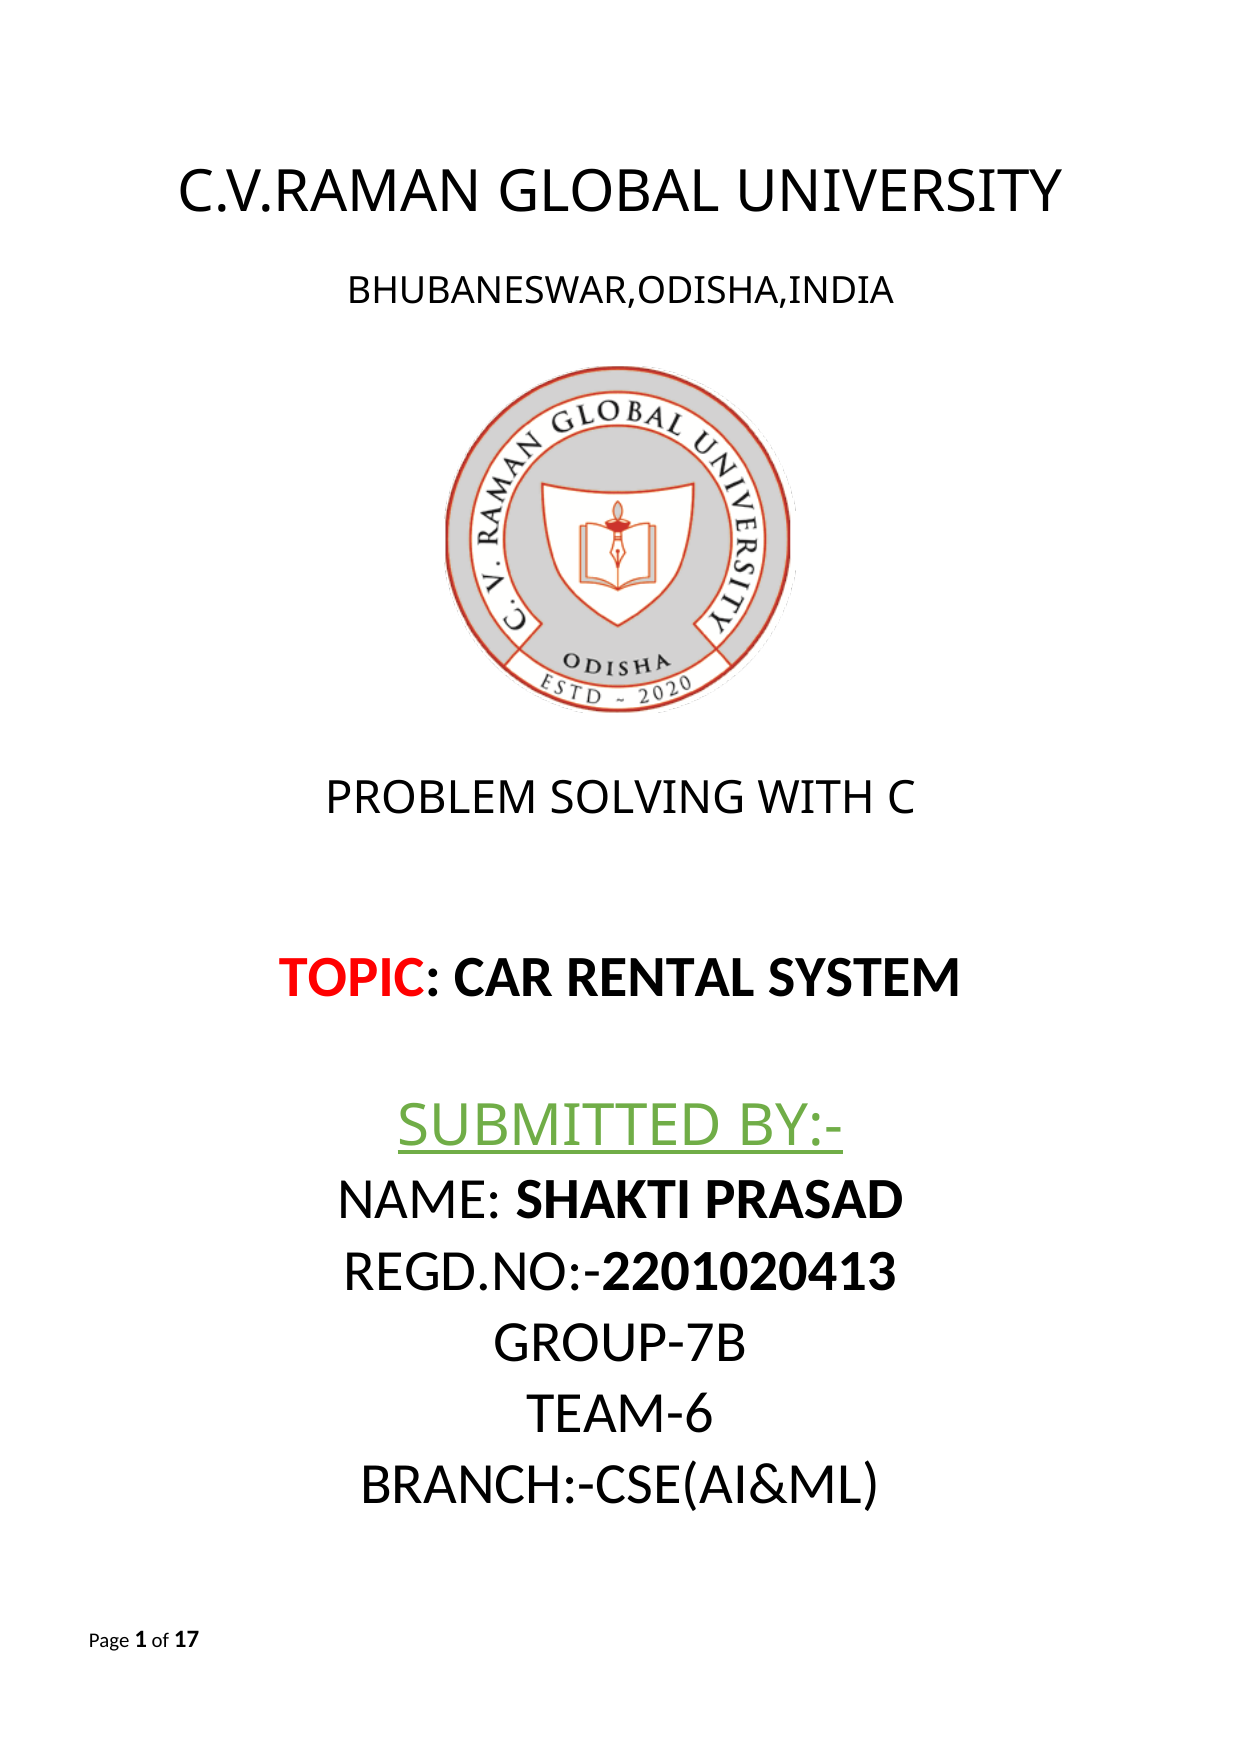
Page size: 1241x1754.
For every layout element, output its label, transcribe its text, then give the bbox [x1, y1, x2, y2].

text BHUBANESWAR,ODISHA,INDIA [88, 263, 1152, 314]
text PROBLEM SOLVING WITH C [88, 764, 1152, 827]
text TOPIC: CAR RENTAL SYSTEM [88, 940, 1152, 1011]
text REGD.NO:-2201020413 [88, 1233, 1152, 1305]
picture [443, 365, 797, 714]
text GROUP-7B [88, 1305, 1152, 1376]
subtitle C.V.RAMAN GLOBAL UNIVERSITY [88, 149, 1152, 229]
text NAME: SHAKTI PRASAD [88, 1162, 1152, 1233]
text SUBMITTED BY:- [88, 1083, 1152, 1162]
text BRANCH:-CSE(AI&ML) [88, 1447, 1152, 1518]
text TEAM-6 [88, 1376, 1152, 1447]
